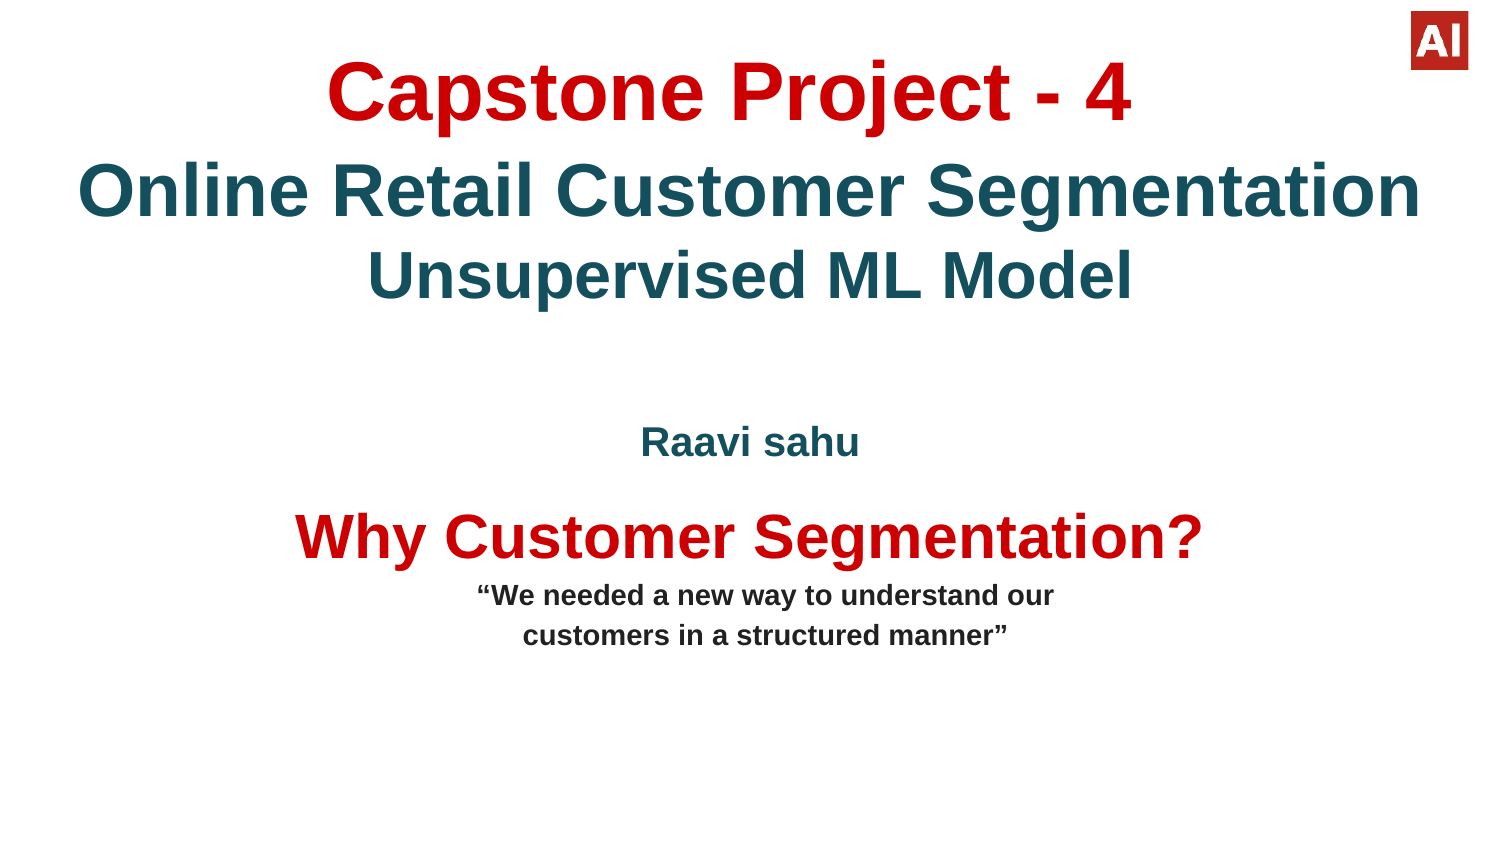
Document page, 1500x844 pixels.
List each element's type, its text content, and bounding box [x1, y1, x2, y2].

text Capstone Project - 4 [66, 42, 1395, 138]
text Online Retail Customer Segmentation Unsupervised ML Model [77, 146, 1456, 313]
picture [1411, 11, 1469, 70]
text Why Customer Segmentation? [295, 500, 1456, 572]
text Raavi sahu [66, 418, 1434, 466]
text “We needed a new way to understand our customers in a structured manner” [399, 578, 1132, 651]
